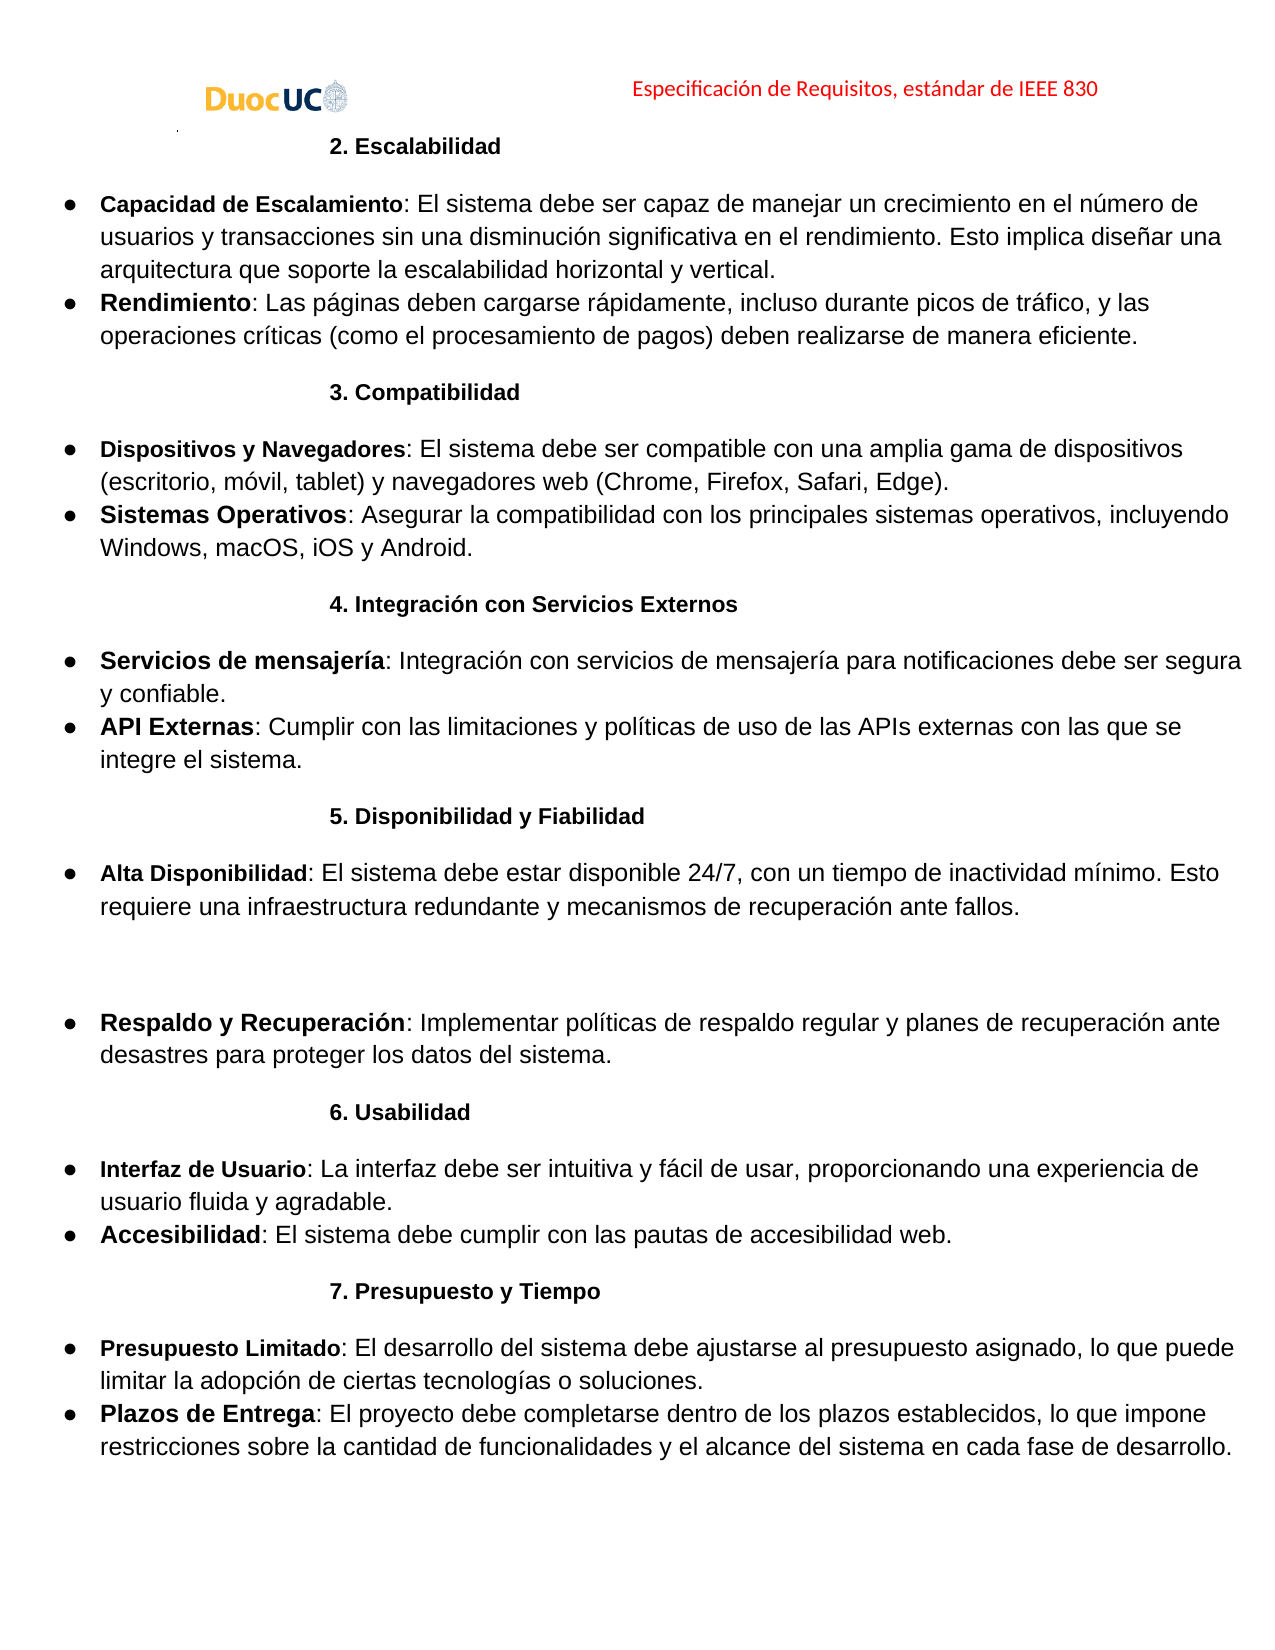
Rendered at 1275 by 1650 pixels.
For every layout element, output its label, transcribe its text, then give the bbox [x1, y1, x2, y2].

subtitle 7. Presupuesto y Tiempo [177, 1278, 991, 1304]
subtitle 4. Integración con Servicios Externos [177, 591, 991, 617]
list Rendimiento: Las páginas deben cargarse rápidamente, incluso durante picos de tráfico, y las operaciones críticas (como el procesamiento de pagos) deben realizarse de manera eficiente. [62, 288, 1246, 349]
list Alta Disponibilidad: El sistema debe estar disponible 24/7, con un tiempo de inactividad mínimo. Esto requiere una infraestructura redundante y mecanismos de recuperación ante fallos. [62, 858, 1246, 920]
subtitle 2. Escalabilidad [177, 133, 991, 160]
list Respaldo y Recuperación: Implementar políticas de respaldo regular y planes de recuperación ante desastres para proteger los datos del sistema. [62, 1007, 1246, 1069]
picture [206, 76, 348, 115]
list Servicios de mensajería: Integración con servicios de mensajería para notificaciones debe ser segura y confiable. [62, 646, 1246, 708]
list Accesibilidad: El sistema debe cumplir con las pautas de accesibilidad web. [62, 1220, 1246, 1248]
subtitle 5. Disponibilidad y Fiabilidad [177, 803, 991, 829]
list Sistemas Operativos: Asegurar la compatibilidad con los principales sistemas operativos, incluyendo Windows, macOS, iOS y Android. [62, 500, 1246, 562]
list API Externas: Cumplir con las limitaciones y políticas de uso de las APIs externas con las que se integre el sistema. [62, 712, 1246, 774]
list Dispositivos y Navegadores: El sistema debe ser compatible con una amplia gama de dispositivos (escritorio, móvil, tablet) y navegadores web (Chrome, Firefox, Safari, Edge). [62, 434, 1246, 496]
list Capacidad de Escalamiento: El sistema debe ser capaz de manejar un crecimiento en el número de usuarios y transacciones sin una disminución significativa en el rendimiento. Esto implica diseñar una arquitectura que soporte la escalabilidad horizontal y vertical. [62, 188, 1246, 283]
subtitle 6. Usabilidad [177, 1098, 991, 1125]
subtitle 3. Compatibilidad [177, 379, 991, 405]
list Plazos de Entrega: El proyecto debe completarse dentro de los plazos establecidos, lo que impone restricciones sobre la cantidad de funcionalidades y el alcance del sistema en cada fase de desarrollo. [62, 1399, 1246, 1461]
list Presupuesto Limitado: El desarrollo del sistema debe ajustarse al presupuesto asignado, lo que puede limitar la adopción de ciertas tecnologías o soluciones. [62, 1333, 1246, 1395]
list Interfaz de Usuario: La interfaz debe ser intuitiva y fácil de usar, proporcionando una experiencia de usuario fluida y agradable. [62, 1154, 1246, 1216]
